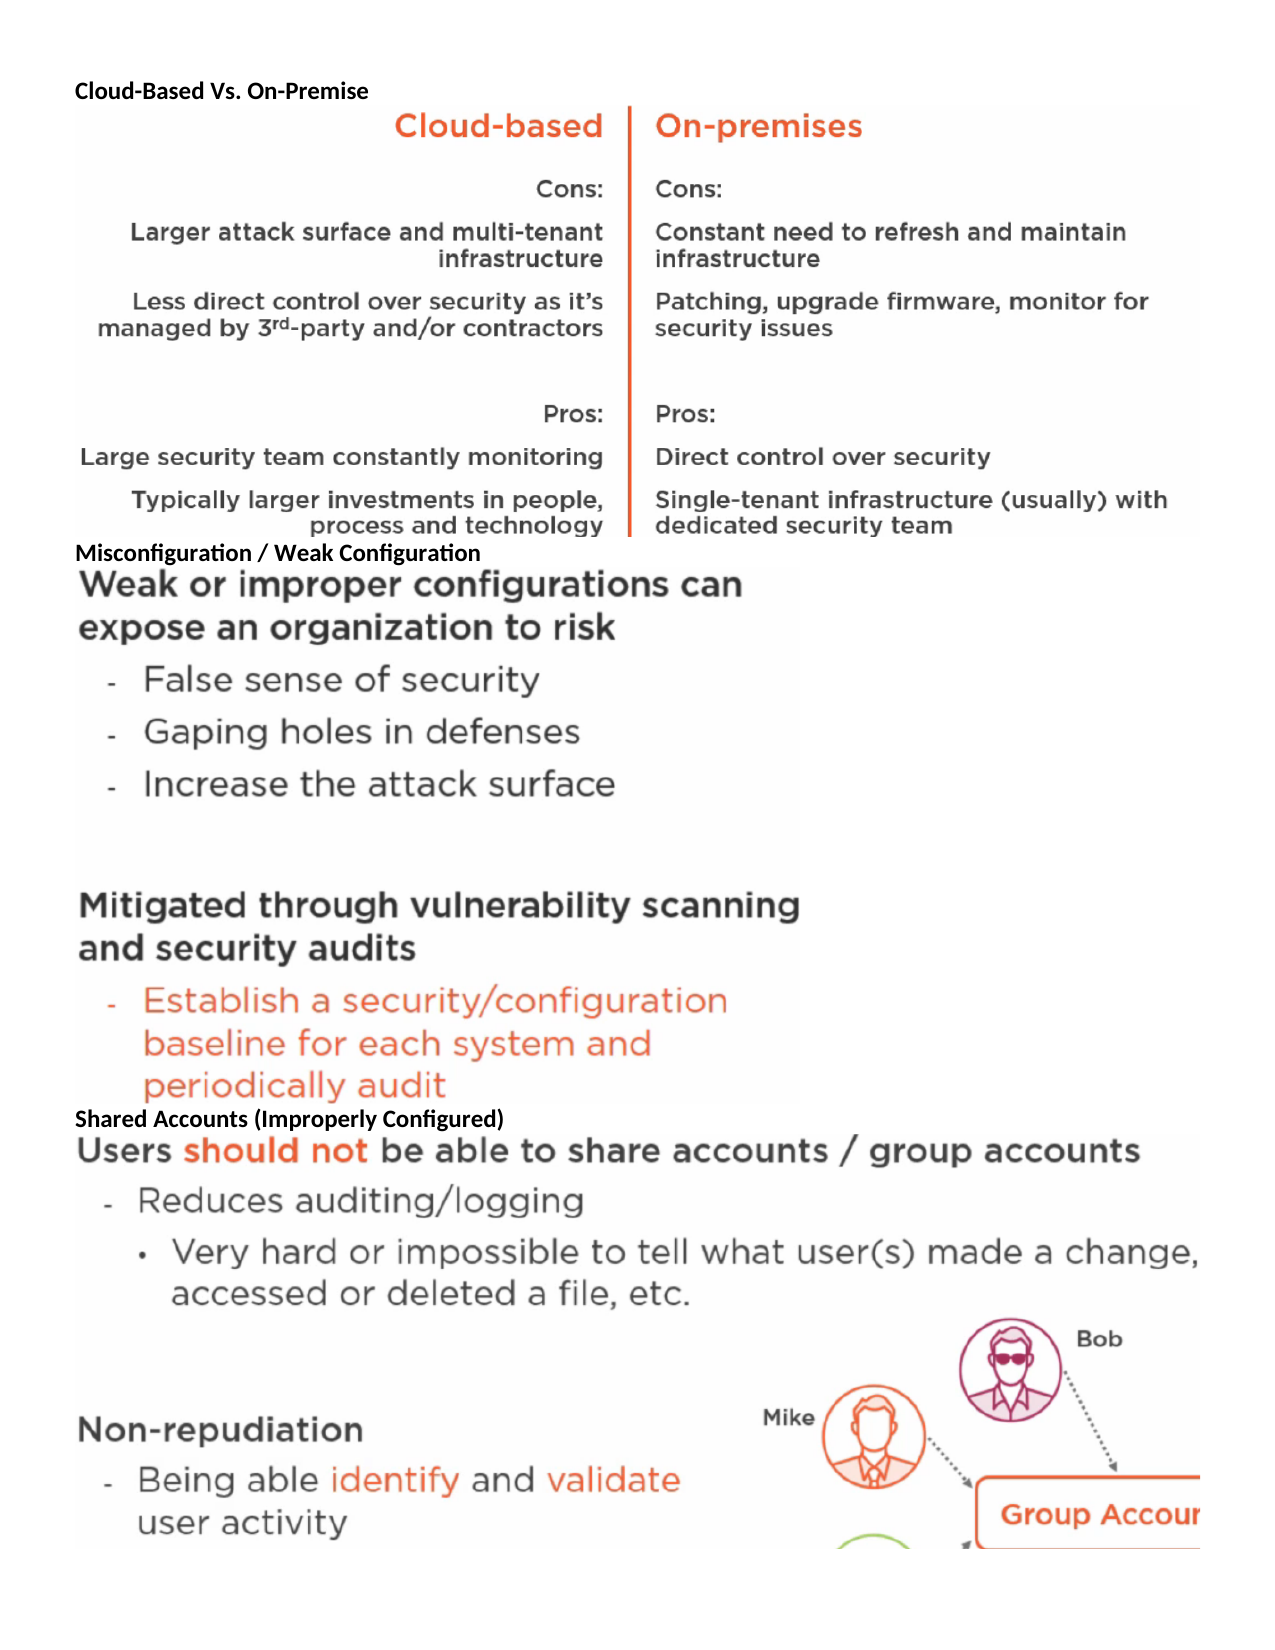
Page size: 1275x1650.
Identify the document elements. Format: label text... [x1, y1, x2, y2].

picture [75, 567, 800, 1104]
text Misconfiguration / Weak Configuration [75, 537, 1200, 568]
text Shared Accounts (Improperly Configured) [75, 1103, 1200, 1134]
text Cloud-Based Vs. On-Premise [75, 75, 1200, 105]
picture [75, 1134, 1200, 1549]
picture [75, 105, 1200, 537]
